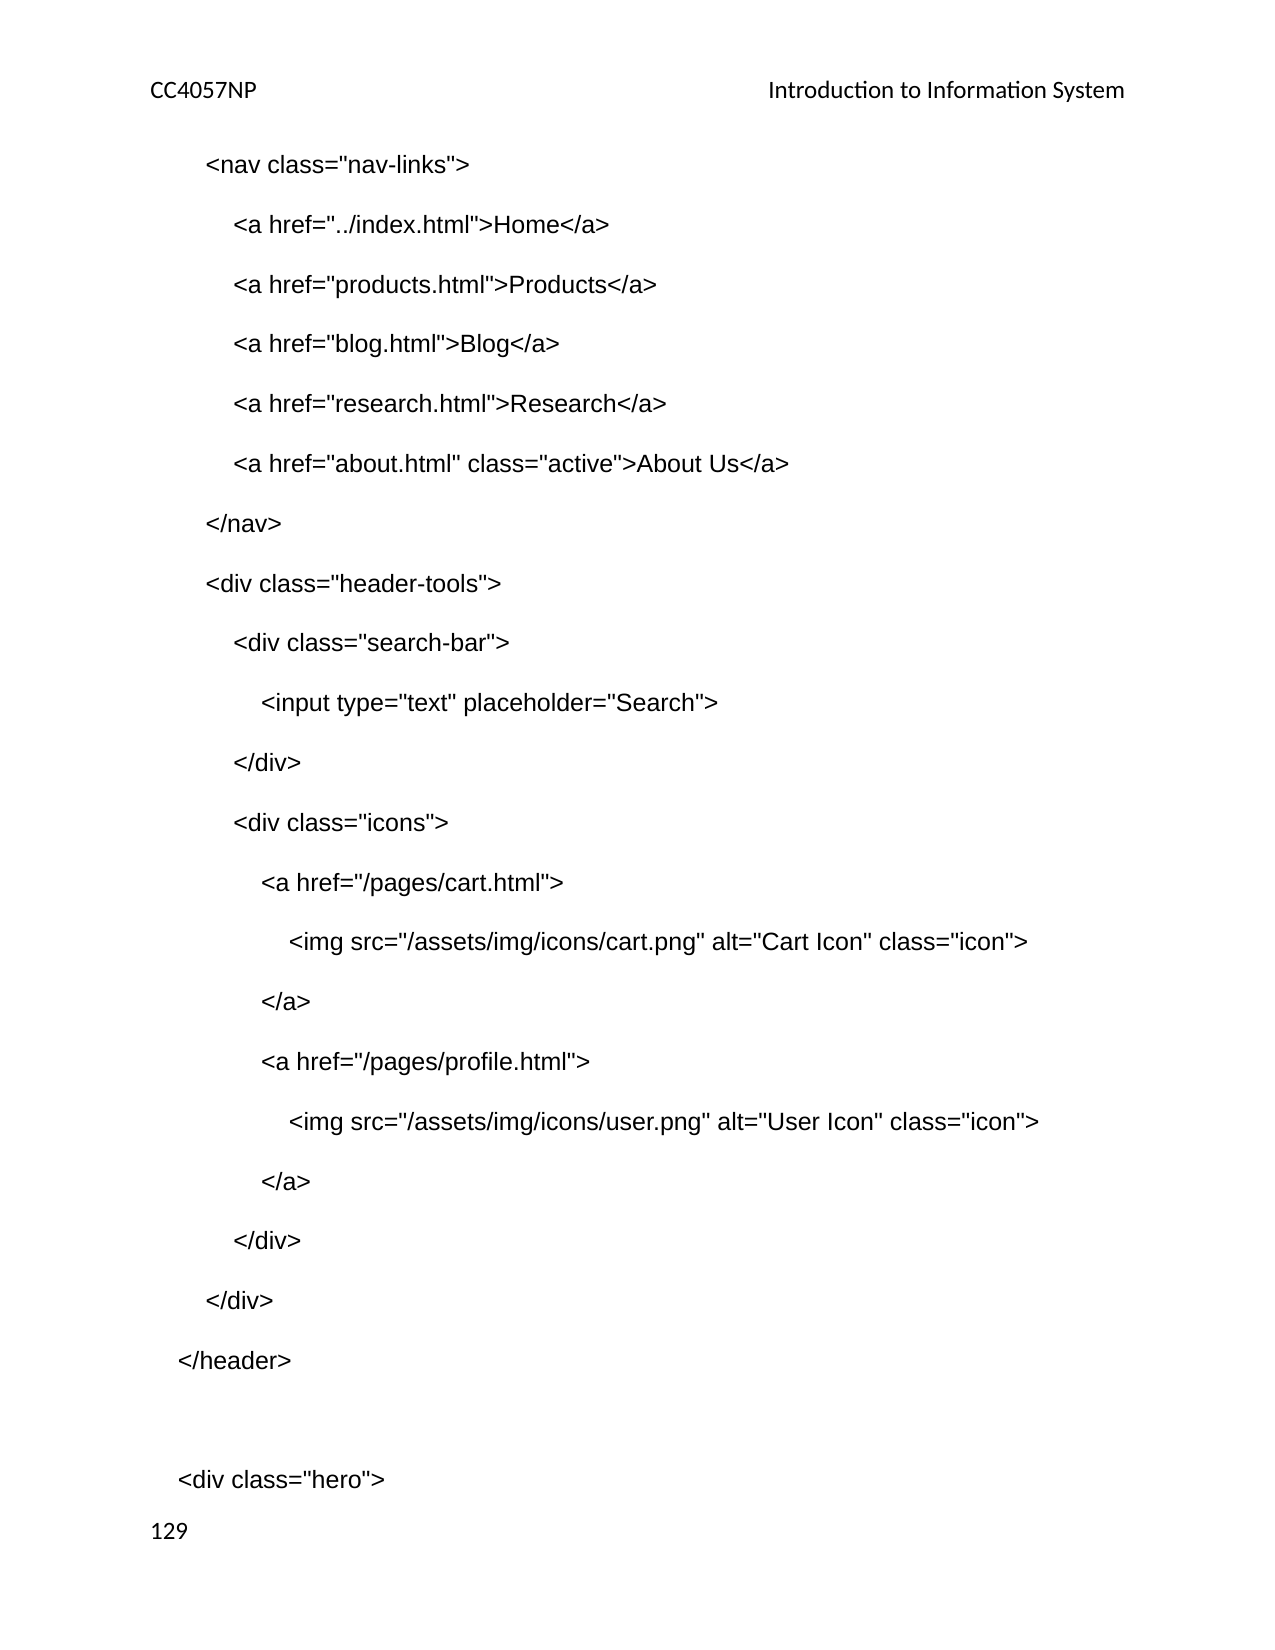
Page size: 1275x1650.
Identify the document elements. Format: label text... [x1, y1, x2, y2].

text <a href="/pages/profile.html"> [150, 1047, 1125, 1076]
text <a href="products.html">Products</a> [150, 269, 1125, 298]
text <div class="hero"> [150, 1465, 1125, 1494]
text <a href="blog.html">Blog</a> [150, 329, 1125, 358]
text <a href="../index.html">Home</a> [150, 210, 1125, 238]
text <img src="/assets/img/icons/user.png" alt="User Icon" class="icon"> [150, 1107, 1125, 1135]
text </div> [150, 1286, 1125, 1315]
text </a> [150, 987, 1125, 1016]
text </div> [150, 1226, 1125, 1255]
text <a href="research.html">Research</a> [150, 389, 1125, 418]
text <img src="/assets/img/icons/cart.png" alt="Cart Icon" class="icon"> [150, 927, 1125, 956]
text <div class="icons"> [150, 808, 1125, 836]
text <div class="search-bar"> [150, 628, 1125, 657]
text <a href="about.html" class="active">About Us</a> [150, 449, 1125, 478]
text </nav> [150, 509, 1125, 537]
text <div class="header-tools"> [150, 568, 1125, 597]
text </a> [150, 1166, 1125, 1195]
text <a href="/pages/cart.html"> [150, 867, 1125, 896]
text </div> [150, 748, 1125, 777]
text <input type="text" placeholder="Search"> [150, 688, 1125, 717]
text <nav class="nav-links"> [150, 150, 1125, 179]
text </header> [150, 1346, 1125, 1374]
